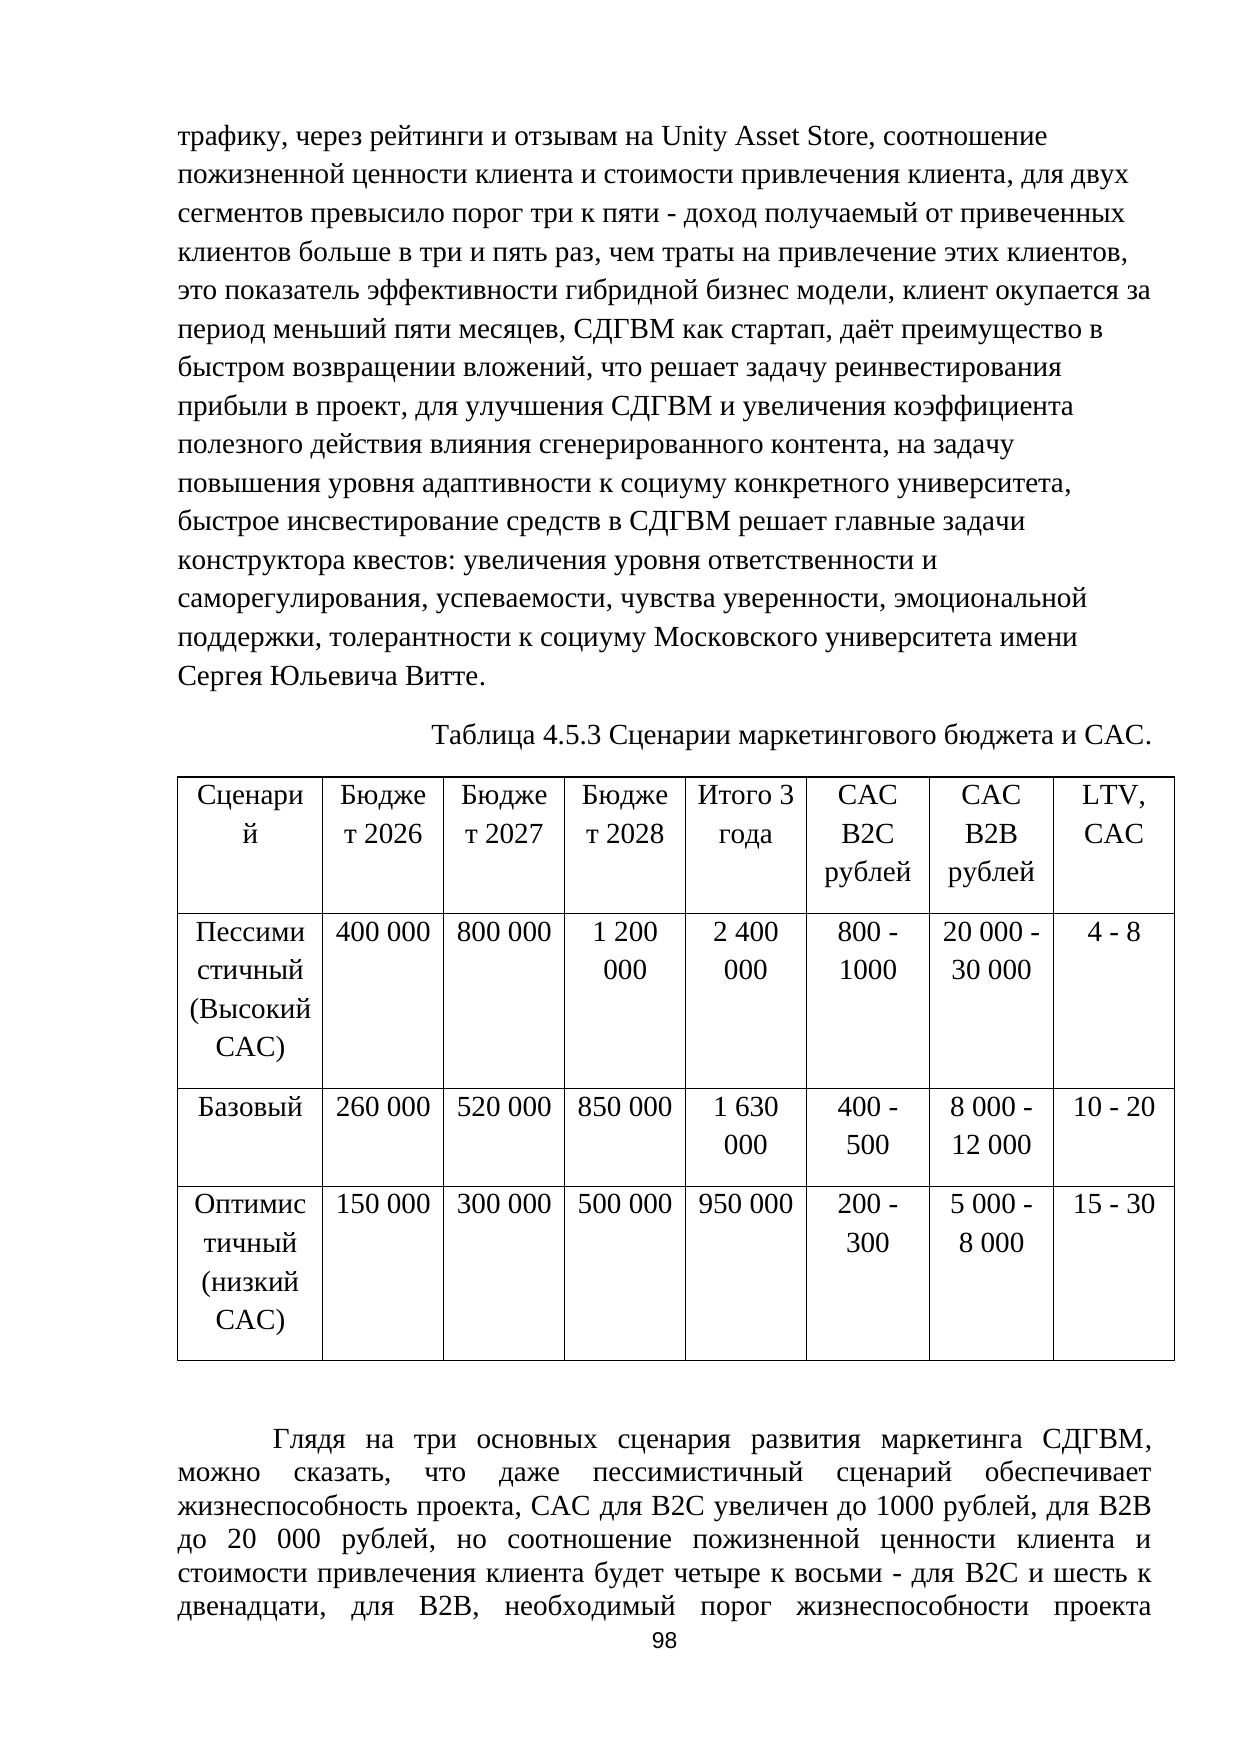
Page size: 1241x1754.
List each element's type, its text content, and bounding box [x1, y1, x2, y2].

table_cell 15 - 30 [1054, 1187, 1174, 1360]
table_header CAC B2B рублей [930, 778, 1053, 913]
table_header LTV, CAC [1054, 778, 1174, 913]
table_cell 1 200 000 [565, 914, 685, 1088]
table_header Итого 3 года [686, 778, 806, 913]
table_cell 200 - 300 [807, 1187, 929, 1360]
table_cell 4 - 8 [1054, 914, 1174, 1088]
table_cell 10 - 20 [1054, 1089, 1174, 1186]
table_header Сценарий [178, 778, 322, 913]
table_header Бюджет 2026 [323, 778, 443, 913]
table_cell 400 - 500 [807, 1089, 929, 1186]
table_cell 260 000 [323, 1089, 443, 1186]
table_cell 300 000 [444, 1187, 564, 1360]
table_cell 8 000 - 12 000 [930, 1089, 1053, 1186]
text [177, 118, 1152, 691]
table_header Бюджет 2027 [444, 778, 564, 913]
table_cell 950 000 [686, 1187, 806, 1360]
table_cell 20 000 - 30 000 [930, 914, 1053, 1088]
table_cell 400 000 [323, 914, 443, 1088]
table_cell 5 000 - 8 000 [930, 1187, 1053, 1360]
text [177, 1421, 1152, 1622]
table_cell 500 000 [565, 1187, 685, 1360]
table_cell Базовый [178, 1089, 322, 1186]
table_cell 850 000 [565, 1089, 685, 1186]
table_cell 1 630 000 [686, 1089, 806, 1186]
table_cell 520 000 [444, 1089, 564, 1186]
text Таблица 4.5.3 Сценарии маркетингового бюджета и САС. [177, 717, 1152, 751]
table_cell 800 000 [444, 914, 564, 1088]
table_cell 150 000 [323, 1187, 443, 1360]
table_cell Оптимистичный (низкий САС) [178, 1187, 322, 1360]
table_cell 2 400 000 [686, 914, 806, 1088]
table_cell 800 - 1000 [807, 914, 929, 1088]
table_header CAC B2С рублей [807, 778, 929, 913]
table_cell Пессимистичный (Высокий САС) [178, 914, 322, 1088]
table_header Бюджет 2028 [565, 778, 685, 913]
